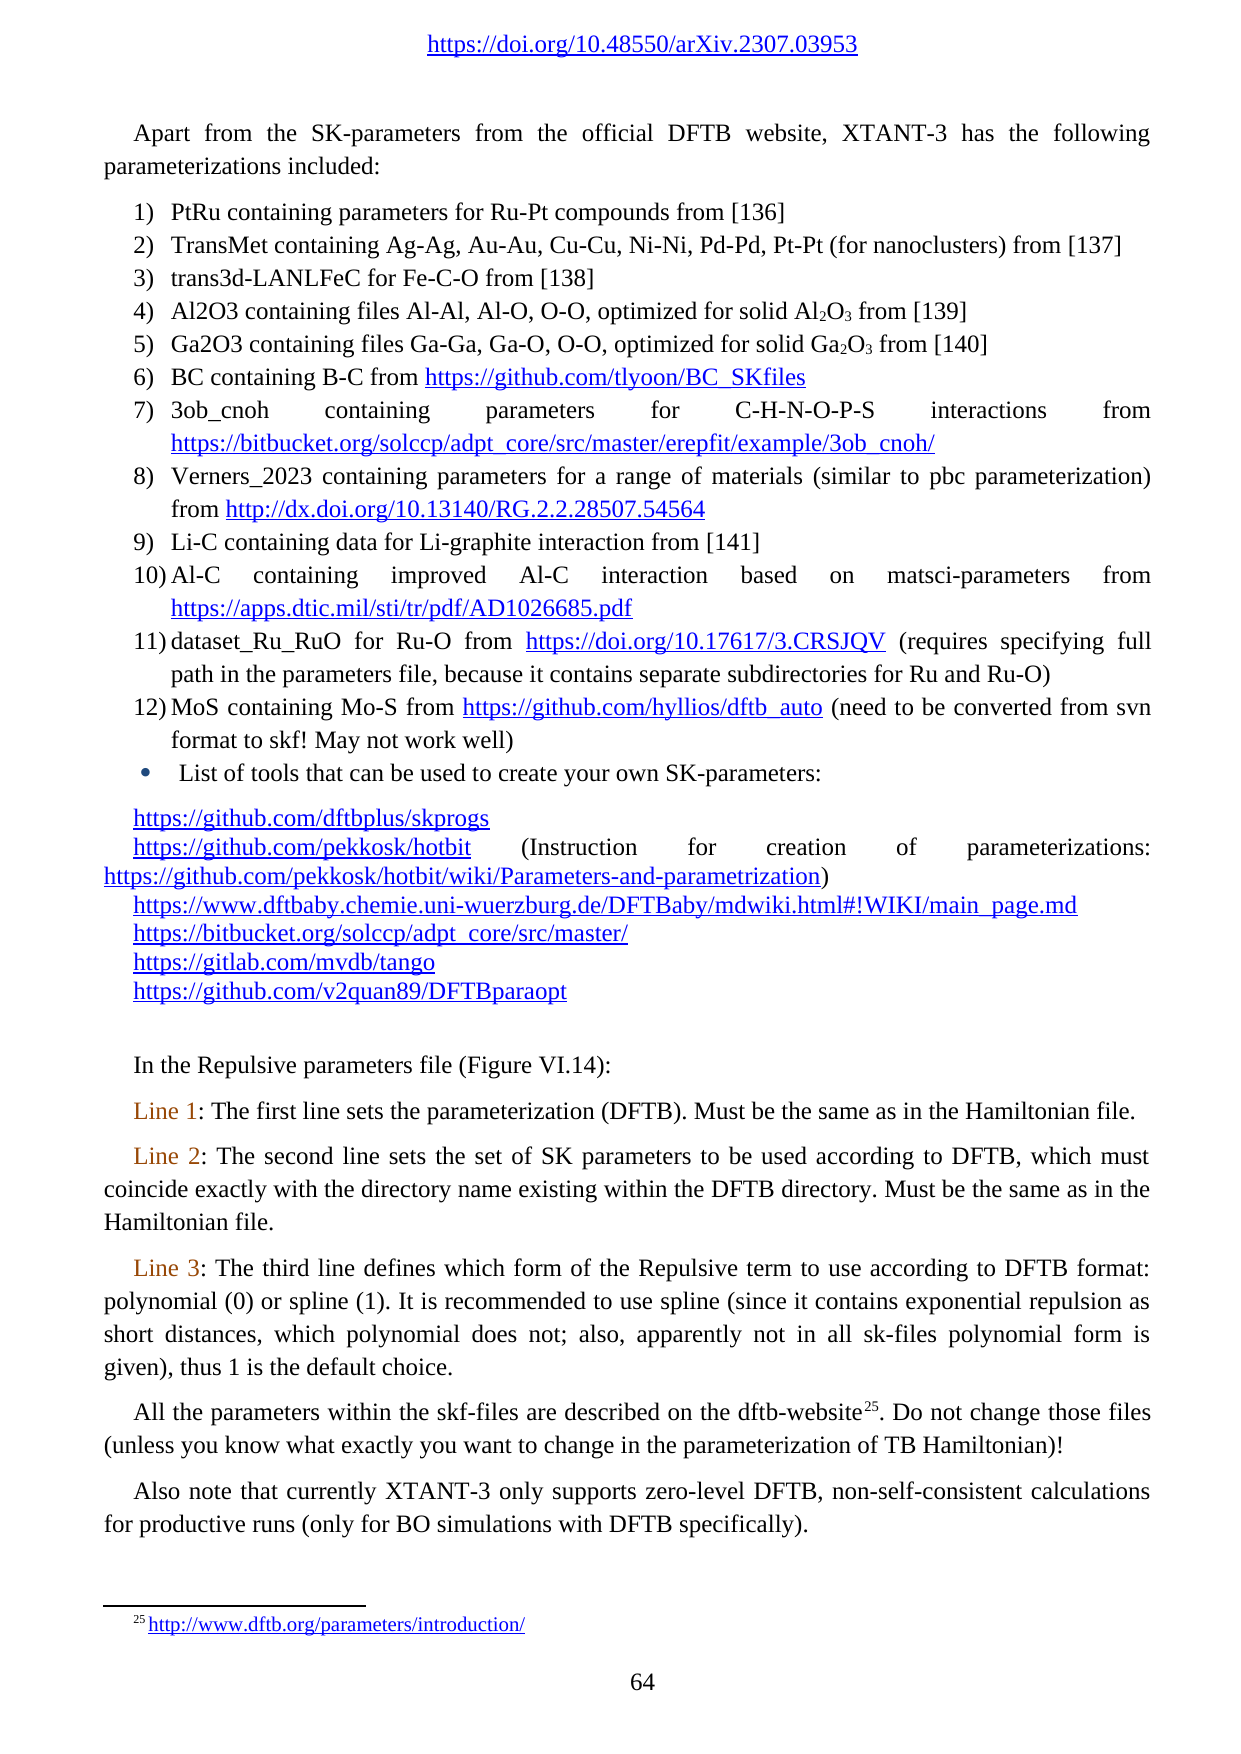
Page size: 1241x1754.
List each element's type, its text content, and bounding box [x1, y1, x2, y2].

list Ga2O3 containing files Ga-Ga, Ga-O, O-O, optimized for solid Ga2O3 from [140] [133, 329, 1152, 357]
text Apart from the SK-parameters from the official DFTB website, XTANT-3 has the following parameterizations included: [103, 118, 1152, 180]
list 3ob_cnoh containing parameters for C-H-N-O-P-S interactions from https://bitbucket.org/solccp/adpt_core/src/master/erepfit/example/3ob_cnoh/ [133, 395, 1152, 457]
list Al2O3 containing files Al-Al, Al-O, O-O, optimized for solid Al2O3 from [139] [133, 296, 1152, 324]
list Li-C containing data for Li-graphite interaction from [141] [133, 527, 1152, 556]
list PtRu containing parameters for Ru-Pt compounds from [136] [133, 197, 1152, 225]
text Also note that currently XTANT-3 only supports zero-level DFTB, non-self-consistent calculations for productive runs (only for BO simulations with DFTB specifically). [103, 1476, 1152, 1538]
list trans3d-LANLFeC for Fe-C-O from [138] [133, 263, 1152, 291]
text https://github.com/v2quan89/DFTBparaopt [103, 976, 1152, 1005]
list MoS containing Mo-S from https://github.com/hyllios/dftb_auto (need to be converted from svn format to skf! May not work well) [133, 692, 1152, 754]
text Line 2: The second line sets the set of SK parameters to be used according to DFTB, which must coincide exactly with the directory name existing within the DFTB directory. Must be the same as in the Hamiltonian file. [103, 1141, 1152, 1236]
text https://github.com/pekkosk/hotbit (Instruction for creation of parameterizations: https://github.com/pekkosk/hotbit/wiki/Parameters-and-parametrization) [103, 832, 1152, 890]
list List of tools that can be used to create your own SK-parameters: [141, 758, 1152, 787]
list Verners_2023 containing parameters for a range of materials (similar to pbc parameterization) from http://dx.doi.org/10.13140/RG.2.2.28507.54564 [133, 461, 1152, 523]
text https://gitlab.com/mvdb/tango [103, 947, 1152, 976]
list dataset_Ru_RuO for Ru-O from https://doi.org/10.17617/3.CRSJQV (requires specifying full path in the parameters file, because it contains separate subdirectories for Ru and Ru-O) [133, 626, 1152, 688]
text https://bitbucket.org/solccp/adpt_core/src/master/ [103, 918, 1152, 947]
list Al-C containing improved Al-C interaction based on matsci-parameters from https://apps.dtic.mil/sti/tr/pdf/AD1026685.pdf [133, 560, 1152, 622]
text Line 1: The first line sets the parameterization (DFTB). Must be the same as in the Hamiltonian file. [103, 1096, 1152, 1124]
text All the parameters within the skf-files are described on the dftb-website. Do not change those files (unless you know what exactly you want to change in the parameterization of TB Hamiltonian)! [103, 1397, 1152, 1459]
text https://github.com/dftbplus/skprogs [103, 803, 1152, 832]
list BC containing B-C from https://github.com/tlyoon/BC_SKfiles [133, 362, 1152, 391]
list TransMet containing Ag-Ag, Au-Au, Cu-Cu, Ni-Ni, Pd-Pd, Pt-Pt (for nanoclusters) from [137] [133, 230, 1152, 258]
text Line 3: The third line defines which form of the Repulsive term to use according to DFTB format: polynomial (0) or spline (1). It is recommended to use spline (since it contains exponential repulsion as short distances, which polynomial does not; also, apparently not in all sk-files polynomial form is given), thus 1 is the default choice. [103, 1253, 1152, 1381]
text https://www.dftbaby.chemie.uni-wuerzburg.de/DFTBaby/mdwiki.html#!WIKI/main_page.md [103, 890, 1152, 918]
